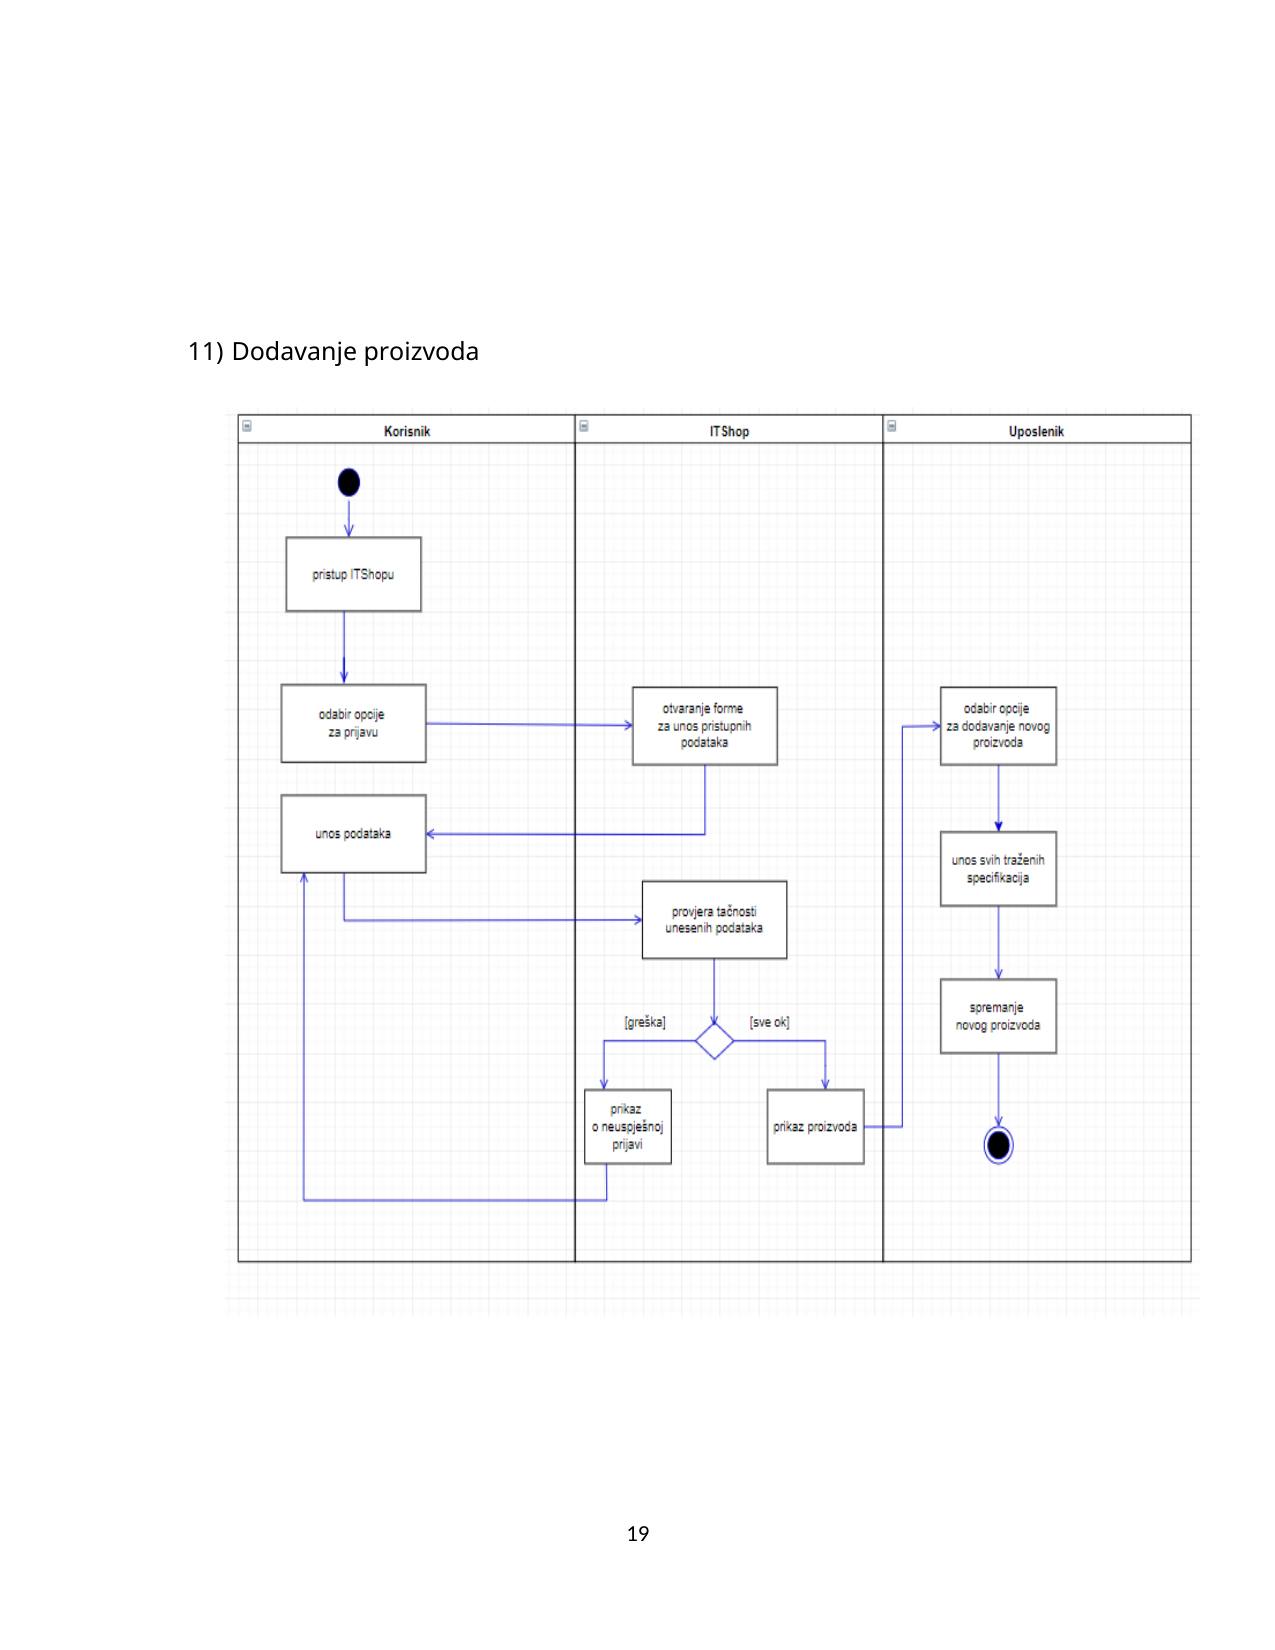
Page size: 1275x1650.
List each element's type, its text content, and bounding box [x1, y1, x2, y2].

list Dodavanje proizvoda [187, 334, 1125, 368]
picture [225, 407, 1200, 1317]
